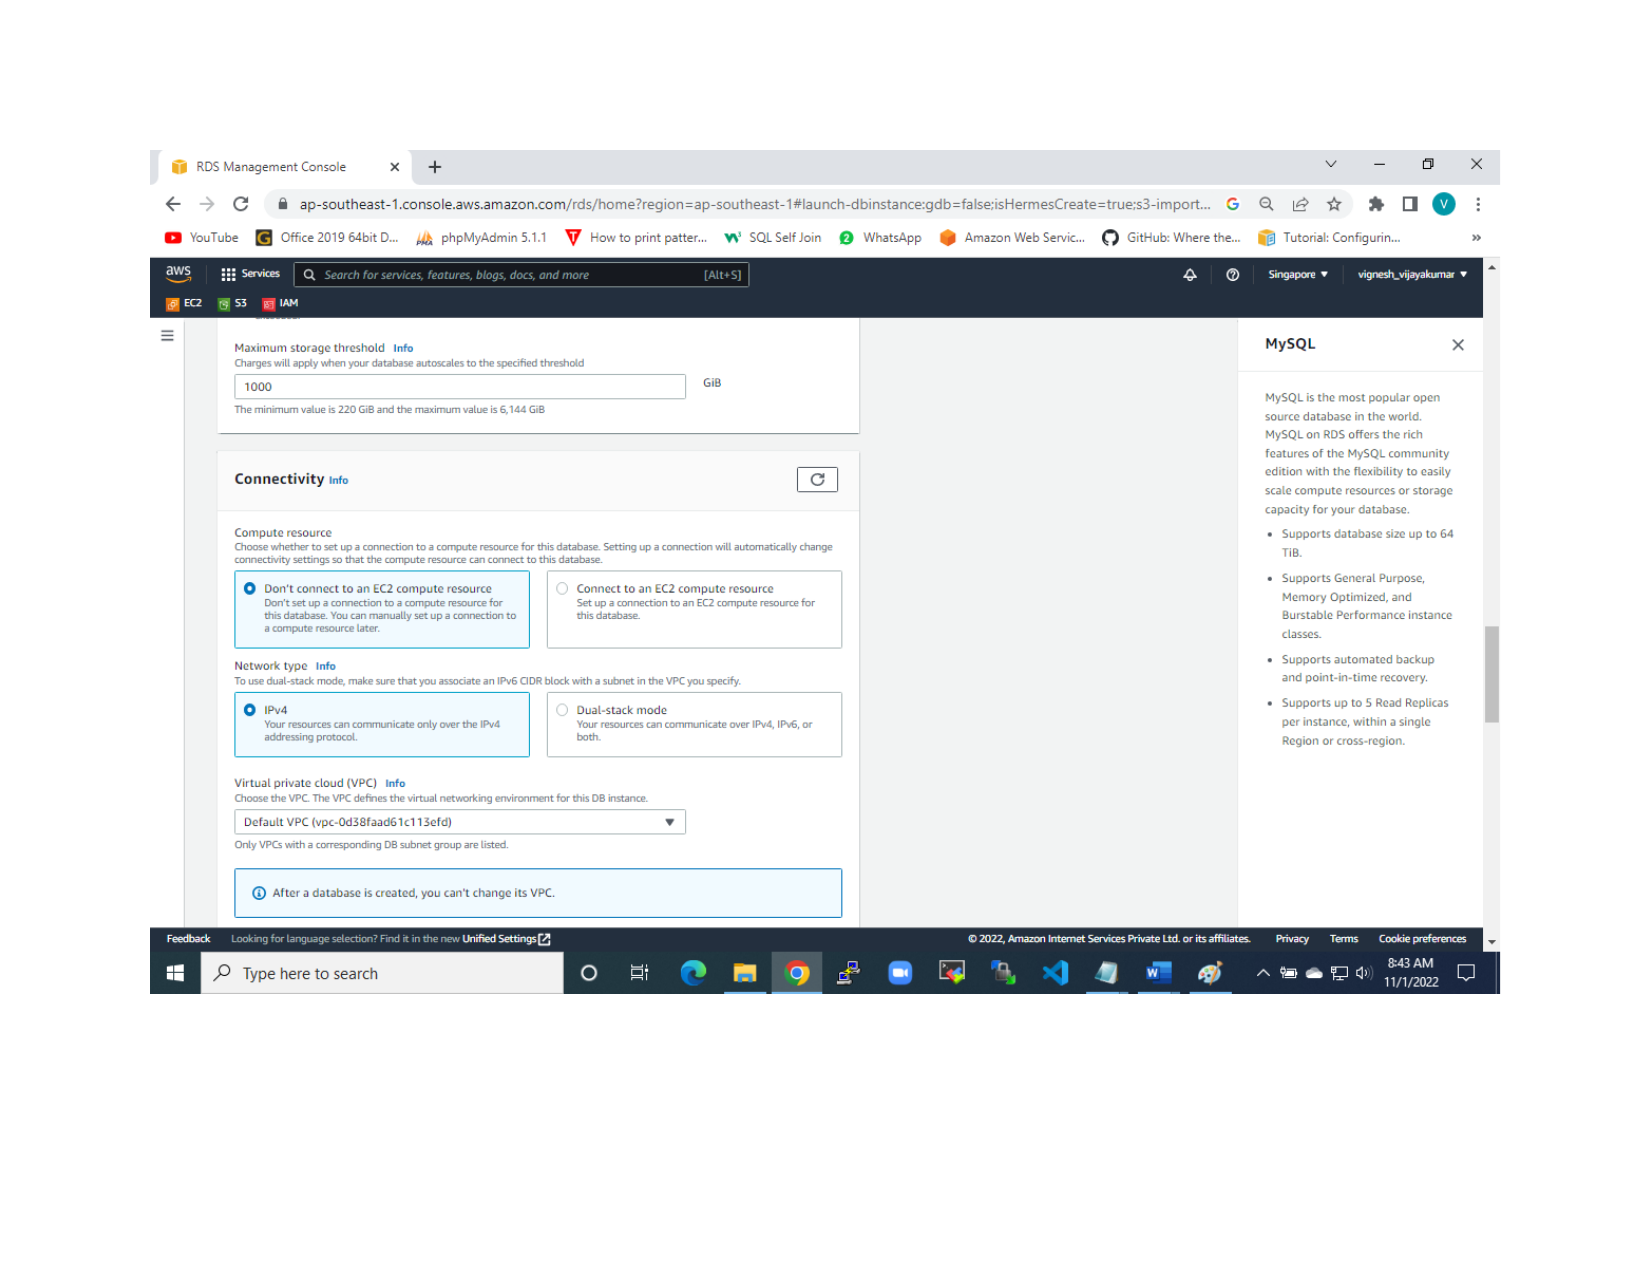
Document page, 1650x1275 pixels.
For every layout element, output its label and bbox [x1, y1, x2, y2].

picture [150, 150, 1500, 994]
